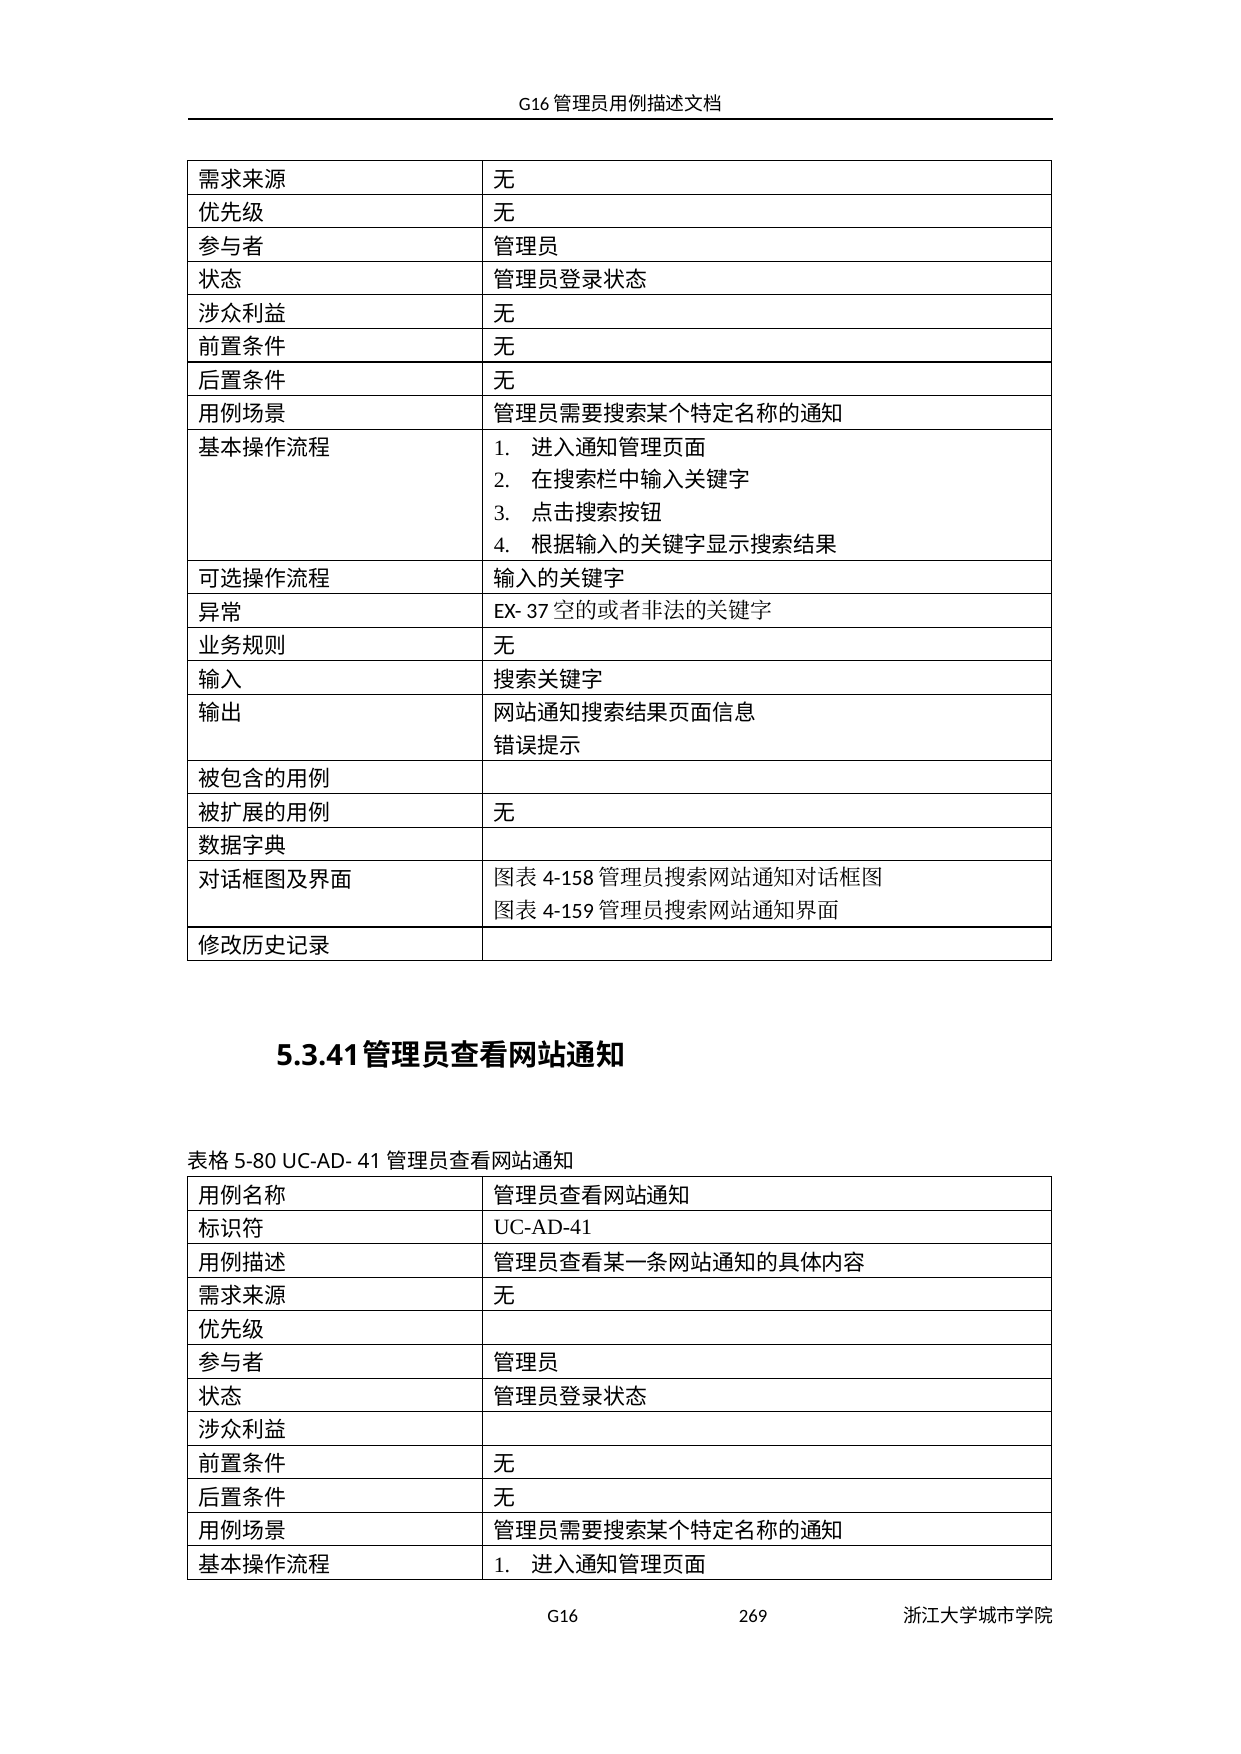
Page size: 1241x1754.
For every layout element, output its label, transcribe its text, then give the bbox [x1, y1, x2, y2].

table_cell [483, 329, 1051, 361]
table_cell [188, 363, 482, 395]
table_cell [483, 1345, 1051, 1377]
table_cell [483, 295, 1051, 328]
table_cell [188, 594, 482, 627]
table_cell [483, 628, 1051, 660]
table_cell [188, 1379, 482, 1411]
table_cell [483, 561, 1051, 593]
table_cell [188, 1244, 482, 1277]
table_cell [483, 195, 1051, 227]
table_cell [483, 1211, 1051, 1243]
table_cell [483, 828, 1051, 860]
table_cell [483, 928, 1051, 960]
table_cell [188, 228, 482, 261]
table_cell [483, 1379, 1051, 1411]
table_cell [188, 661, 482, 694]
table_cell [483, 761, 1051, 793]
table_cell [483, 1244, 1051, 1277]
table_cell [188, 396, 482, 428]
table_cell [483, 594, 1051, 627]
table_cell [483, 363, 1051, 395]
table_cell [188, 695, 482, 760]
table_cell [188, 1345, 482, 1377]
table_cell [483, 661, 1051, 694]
subtitle 管理员查看网站通知 [276, 1021, 1053, 1086]
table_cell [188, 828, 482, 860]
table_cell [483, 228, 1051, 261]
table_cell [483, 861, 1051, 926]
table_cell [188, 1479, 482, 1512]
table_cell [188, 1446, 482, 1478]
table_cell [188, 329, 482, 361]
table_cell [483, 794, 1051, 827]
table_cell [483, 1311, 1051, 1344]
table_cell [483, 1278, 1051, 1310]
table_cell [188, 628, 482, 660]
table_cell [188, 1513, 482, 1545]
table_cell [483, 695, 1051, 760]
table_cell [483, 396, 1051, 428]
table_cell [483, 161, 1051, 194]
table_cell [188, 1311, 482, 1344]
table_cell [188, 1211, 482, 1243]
text 表格 5-80 UC-AD- 41 管理员查看网站通知 [187, 1144, 1053, 1176]
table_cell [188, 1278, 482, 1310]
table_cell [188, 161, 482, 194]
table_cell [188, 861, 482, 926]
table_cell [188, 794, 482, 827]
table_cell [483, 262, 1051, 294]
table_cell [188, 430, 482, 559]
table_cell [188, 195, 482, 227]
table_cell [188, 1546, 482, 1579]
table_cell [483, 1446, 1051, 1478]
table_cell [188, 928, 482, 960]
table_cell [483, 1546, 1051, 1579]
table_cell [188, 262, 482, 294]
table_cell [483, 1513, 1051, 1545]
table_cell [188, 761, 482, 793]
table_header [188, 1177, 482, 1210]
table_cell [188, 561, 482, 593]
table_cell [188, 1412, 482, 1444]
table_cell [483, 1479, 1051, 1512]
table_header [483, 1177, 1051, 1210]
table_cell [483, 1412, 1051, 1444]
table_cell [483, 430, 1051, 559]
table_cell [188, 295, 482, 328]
